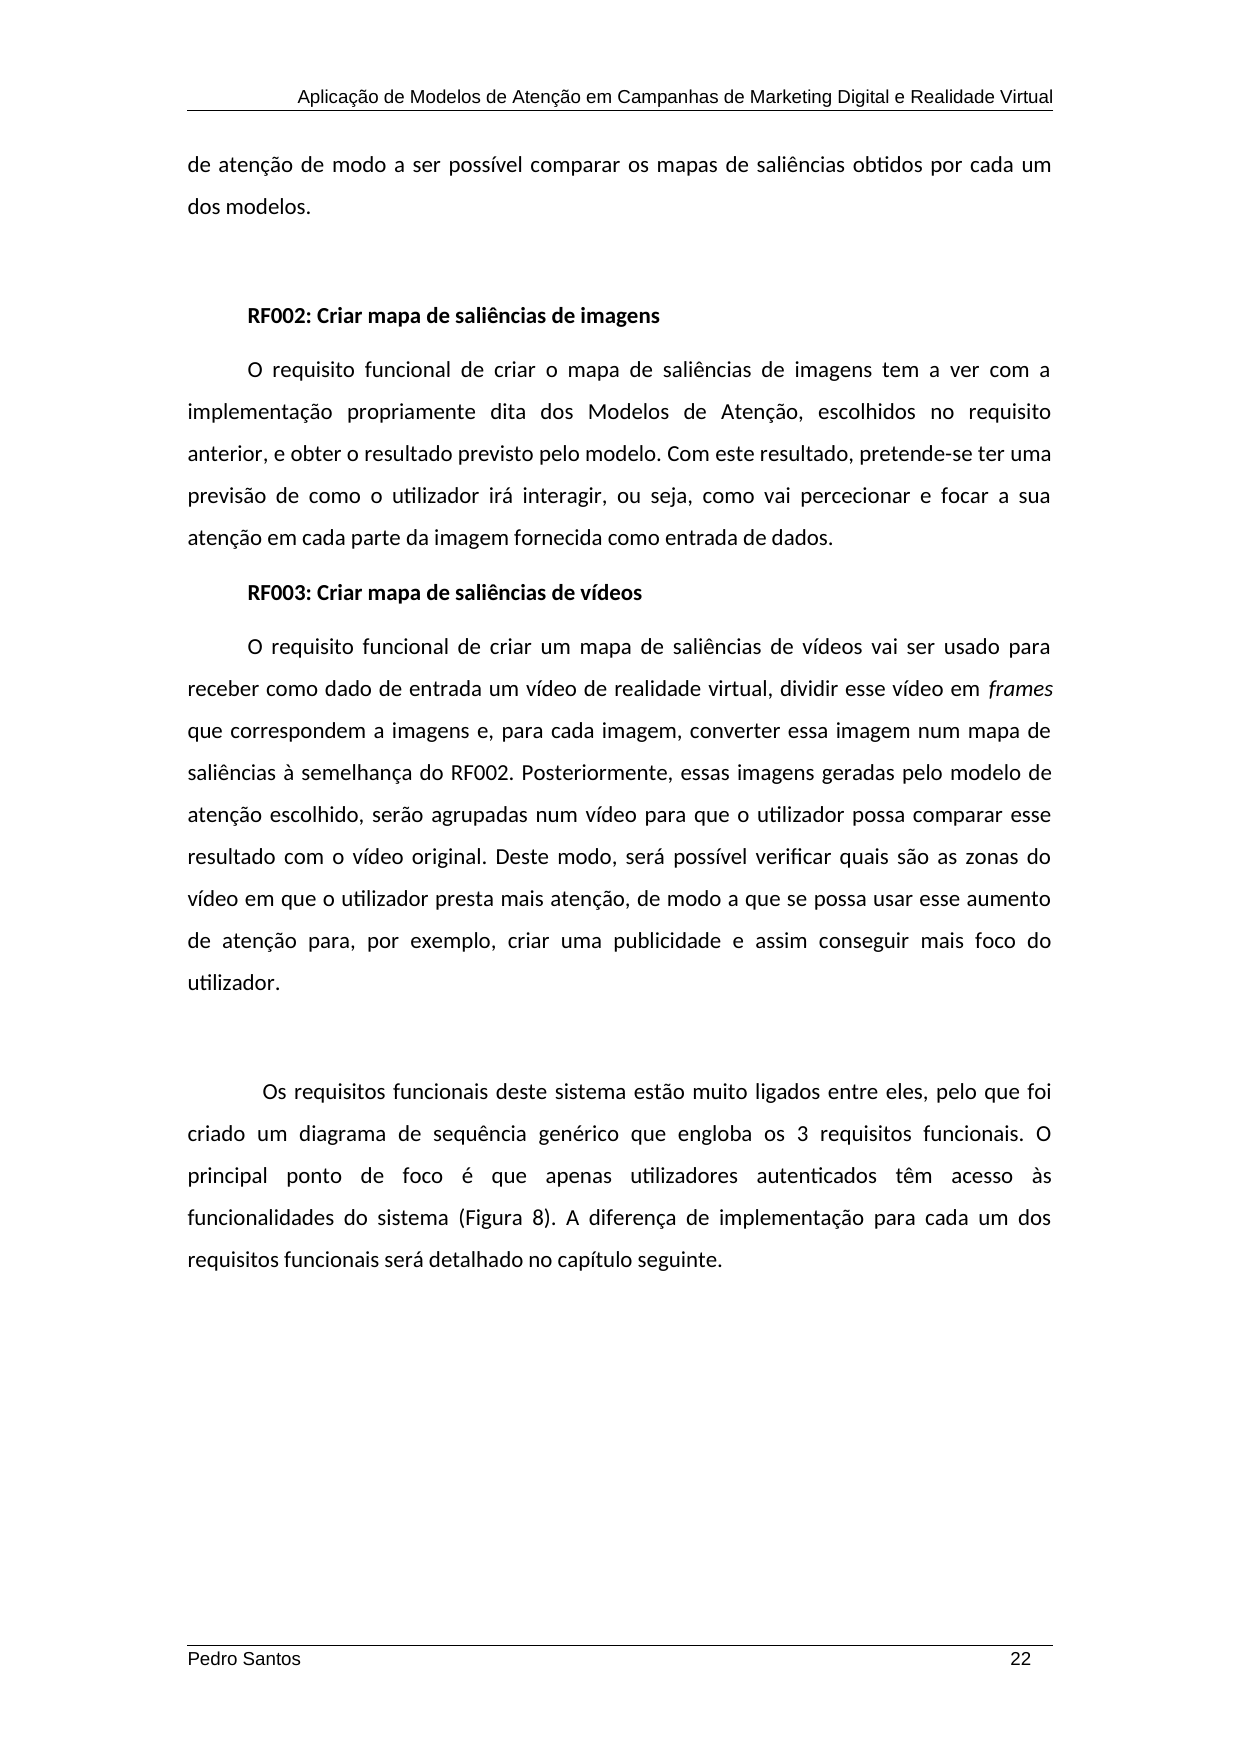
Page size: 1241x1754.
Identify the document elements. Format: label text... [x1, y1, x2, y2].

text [187, 150, 1053, 220]
text RF003: Criar mapa de saliências de vídeos [187, 578, 1053, 606]
text O requisito funcional de criar um mapa de saliências de vídeos vai ser usado para receber como dado de entrada um vídeo de realidade virtual, dividir esse vídeo em frames que correspondem a imagens e, para cada imagem, converter essa imagem num mapa de saliências à semelhança do RF002. Posteriormente, essas imagens geradas pelo modelo de atenção escolhido, serão agrupadas num vídeo para que o utilizador possa comparar esse resultado com o vídeo original. Deste modo, será possível verificar quais são as zonas do vídeo em que o utilizador presta mais atenção, de modo a que se possa usar esse aumento de atenção para, por exemplo, criar uma publicidade e assim conseguir mais foco do utilizador. [187, 632, 1053, 996]
text Os requisitos funcionais deste sistema estão muito ligados entre eles, pelo que foi criado um diagrama de sequência genérico que engloba os 3 requisitos funcionais. O principal ponto de foco é que apenas utilizadores autenticados têm acesso às funcionalidades do sistema (Figura 8). A diferença de implementação para cada um dos requisitos funcionais será detalhado no capítulo seguinte. [187, 1077, 1053, 1273]
text RF002: Criar mapa de saliências de imagens [187, 301, 1053, 329]
text O requisito funcional de criar o mapa de saliências de imagens tem a ver com a implementação propriamente dita dos Modelos de Atenção, escolhidos no requisito anterior, e obter o resultado previsto pelo modelo. Com este resultado, pretende-se ter uma previsão de como o utilizador irá interagir, ou seja, como vai percecionar e focar a sua atenção em cada parte da imagem fornecida como entrada de dados. [187, 355, 1053, 551]
